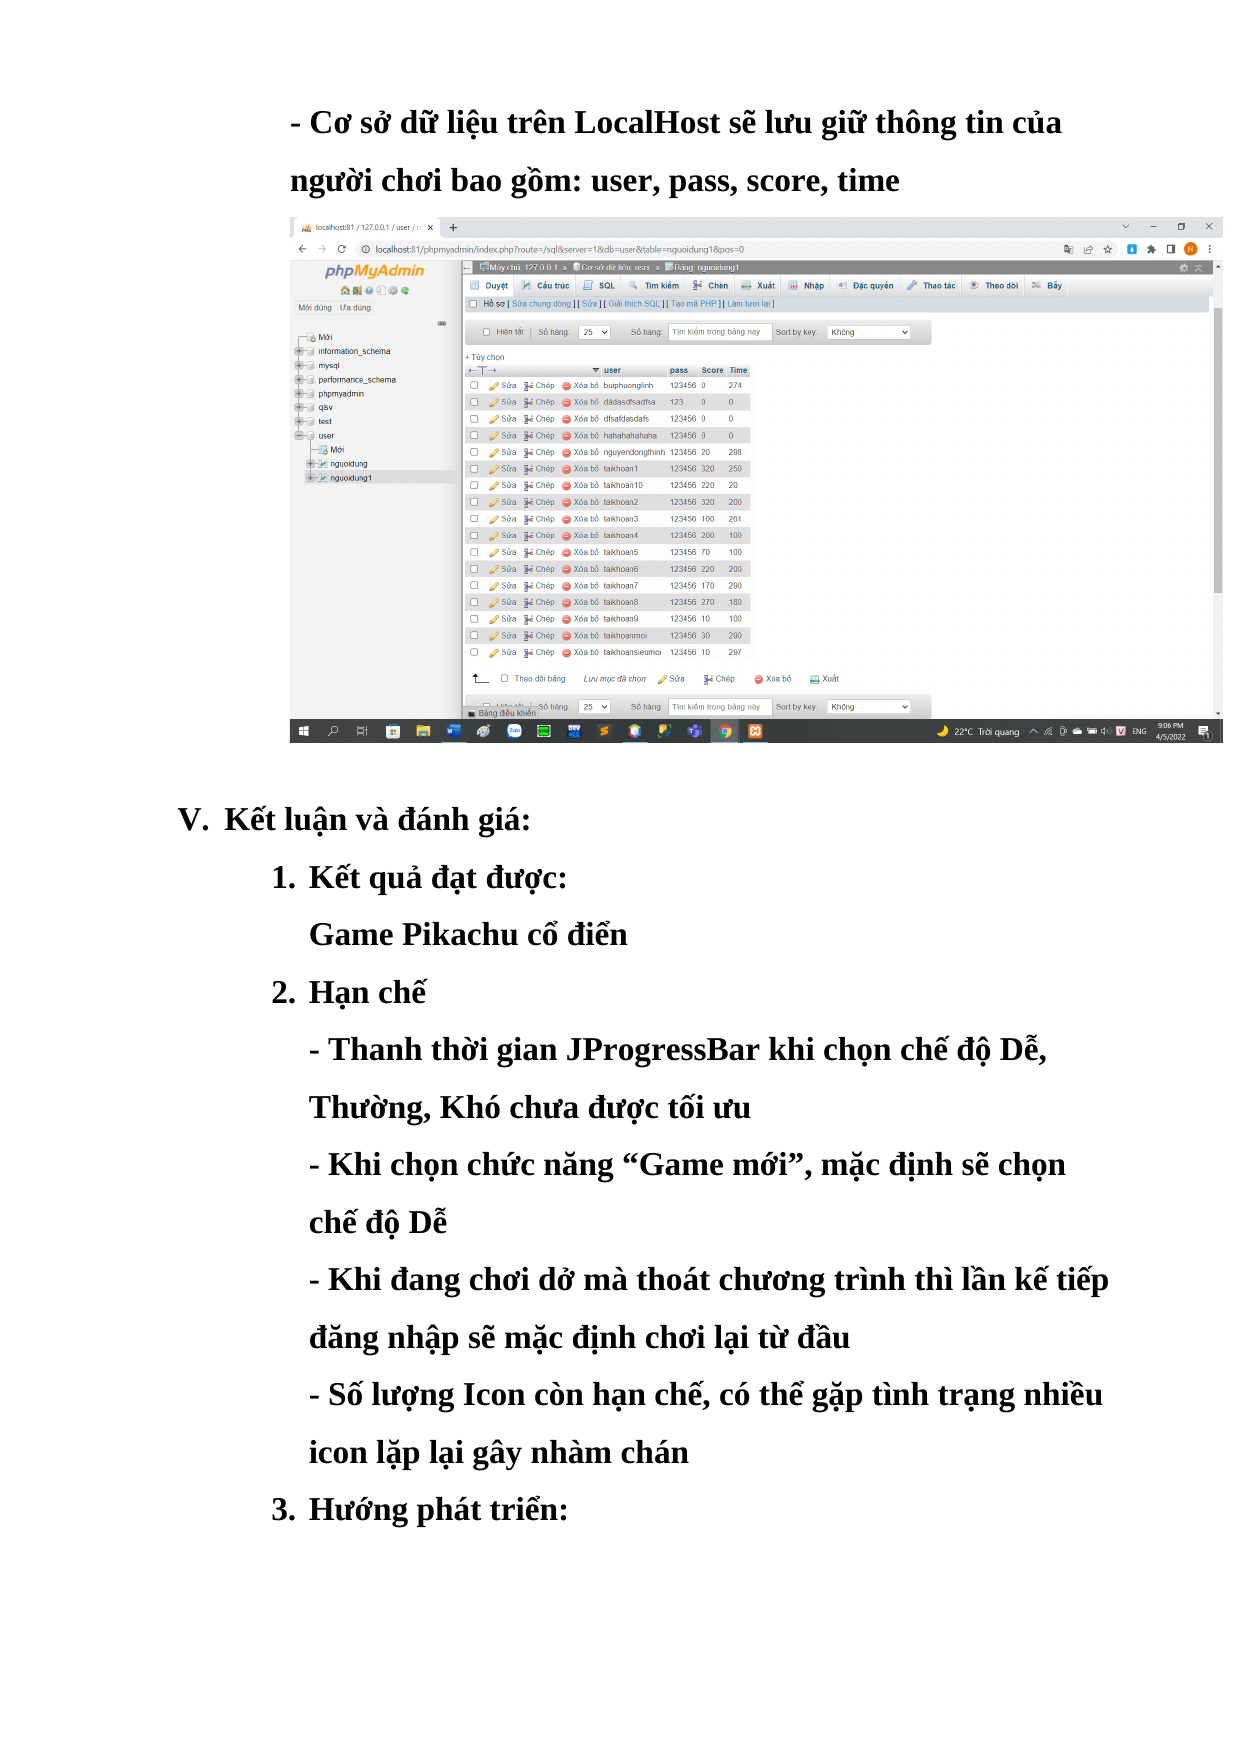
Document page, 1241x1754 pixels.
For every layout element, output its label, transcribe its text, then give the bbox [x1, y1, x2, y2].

picture [289, 217, 1223, 743]
list - Khi đang chơi dở mà thoát chương trình thì lần kế tiếp đăng nhập sẽ mặc định chơi lại từ đầu [308, 1260, 1110, 1356]
list Hạn chế [271, 972, 1110, 1011]
list Hướng phát triển: [271, 1490, 1110, 1528]
list Kết quả đạt được: [271, 857, 1110, 896]
list - Khi chọn chức năng “Game mới”, mặc định sẽ chọn chế độ Dễ [308, 1145, 1110, 1241]
list Kết luận và đánh giá: [177, 800, 1110, 838]
list Game Pikachu cổ điển [308, 915, 1110, 953]
list - Cơ sở dữ liệu trên LocalHost sẽ lưu giữ thông tin của người chơi bao gồm: user, pass, score, time [290, 102, 1110, 198]
list - Thanh thời gian JProgressBar khi chọn chế độ Dễ, Thường, Khó chưa được tối ưu [308, 1030, 1110, 1126]
list - Số lượng Icon còn hạn chế, có thể gặp tình trạng nhiều icon lặp lại gây nhàm chán [308, 1375, 1110, 1471]
